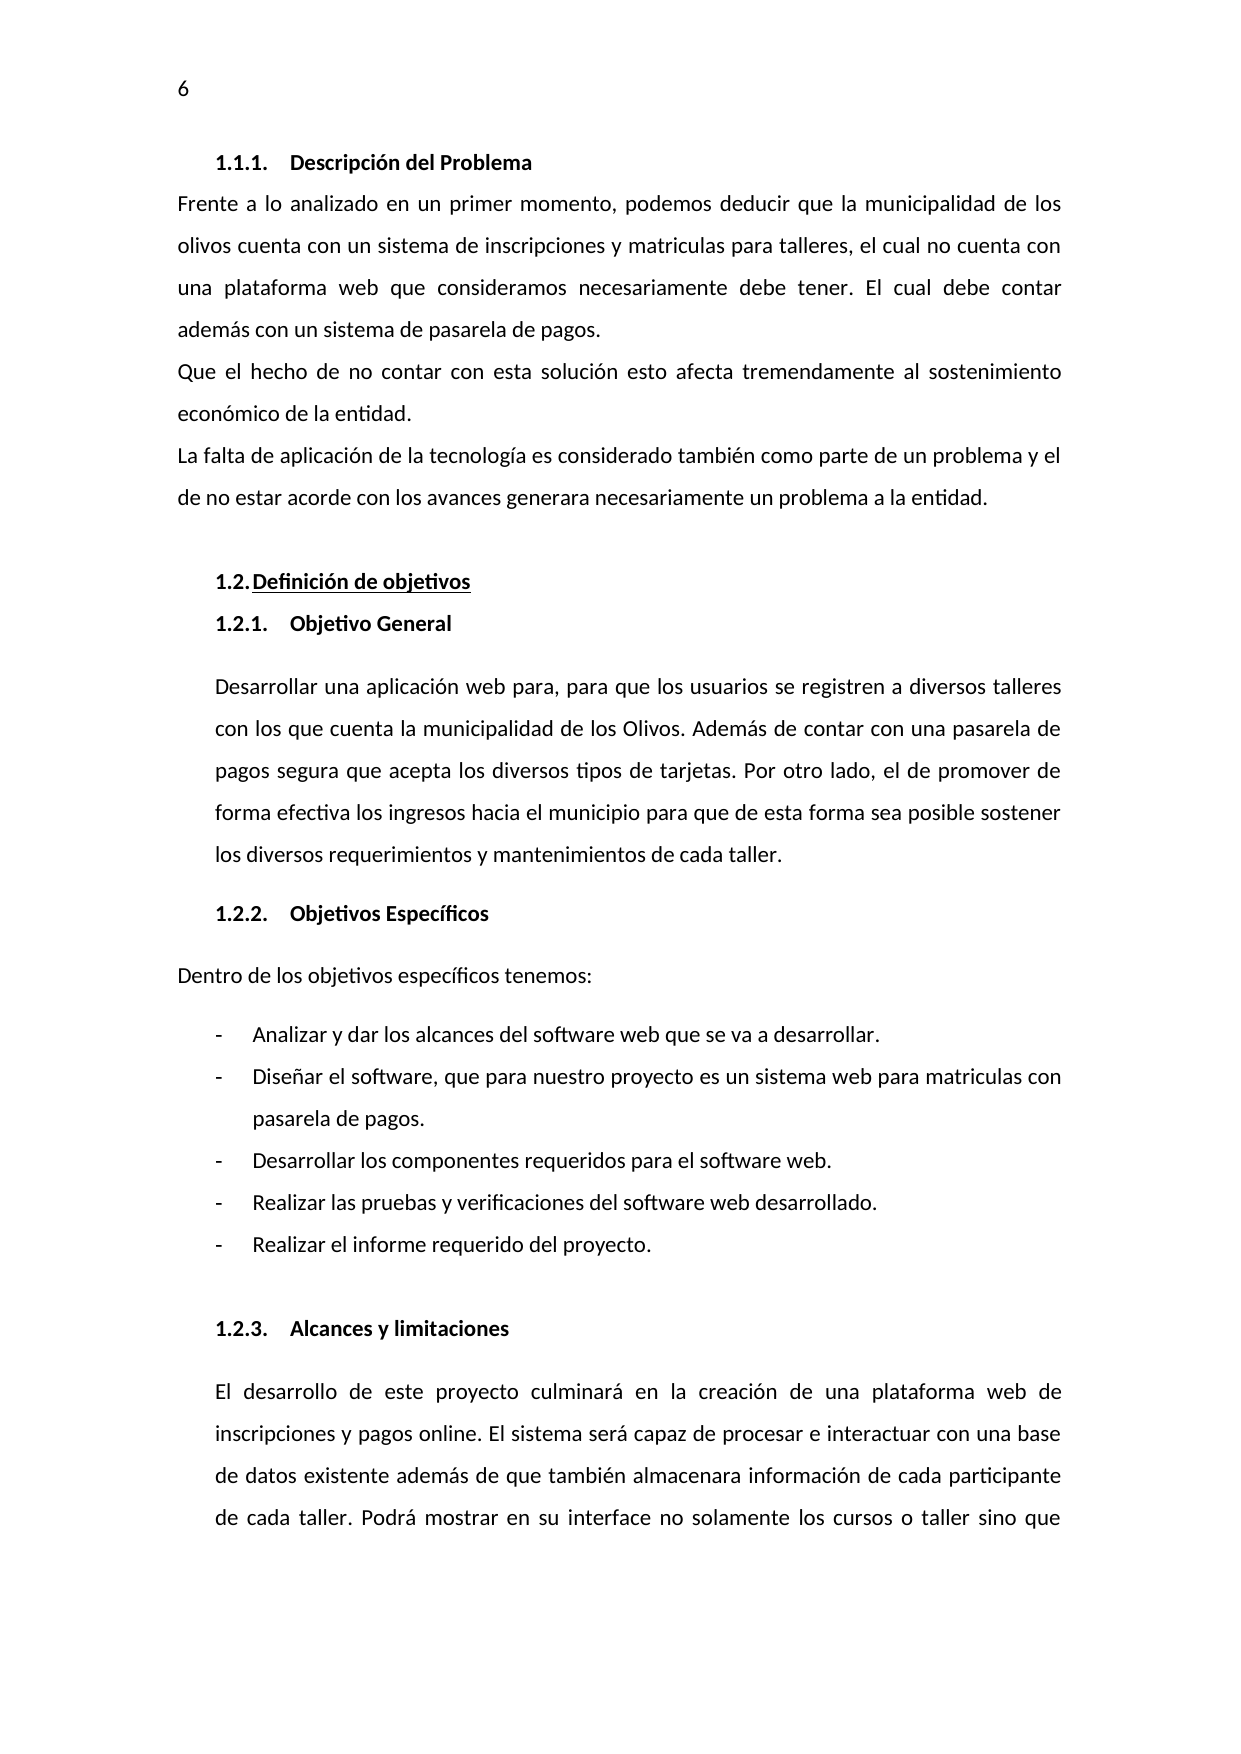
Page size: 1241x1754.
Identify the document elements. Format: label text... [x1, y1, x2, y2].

list Objetivo General [215, 609, 1063, 637]
list Definición de objetivos [215, 567, 1063, 595]
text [215, 1377, 1063, 1531]
list Diseñar el software, que para nuestro proyecto es un sistema web para matriculas con pasarela de pagos. [215, 1062, 1063, 1132]
list Alcances y limitaciones [215, 1314, 1063, 1342]
list Analizar y dar los alcances del software web que se va a desarrollar. [215, 1020, 1063, 1048]
list La falta de aplicación de la tecnología es considerado también como parte de un problema y el de no estar acorde con los avances generara necesariamente un problema a la entidad. [177, 441, 1063, 511]
list Realizar el informe requerido del proyecto. [215, 1230, 1063, 1258]
list Frente a lo analizado en un primer momento, podemos deducir que la municipalidad de los olivos cuenta con un sistema de inscripciones y matriculas para talleres, el cual no cuenta con una plataforma web que consideramos necesariamente debe tener. El cual debe contar además con un sistema de pasarela de pagos. [177, 189, 1063, 343]
text Dentro de los objetivos específicos tenemos: [177, 962, 1063, 989]
list Que el hecho de no contar con esta solución esto afecta tremendamente al sostenimiento económico de la entidad. [177, 357, 1063, 427]
list Desarrollar los componentes requeridos para el software web. [215, 1146, 1063, 1174]
list Descripción del Problema [215, 148, 1063, 176]
text Desarrollar una aplicación web para, para que los usuarios se registren a diversos talleres con los que cuenta la municipalidad de los Olivos. Además de contar con una pasarela de pagos segura que acepta los diversos tipos de tarjetas. Por otro lado, el de promover de forma efectiva los ingresos hacia el municipio para que de esta forma sea posible sostener los diversos requerimientos y mantenimientos de cada taller. [215, 672, 1063, 868]
list Realizar las pruebas y verificaciones del software web desarrollado. [215, 1188, 1063, 1216]
list Objetivos Específicos [215, 899, 1063, 927]
